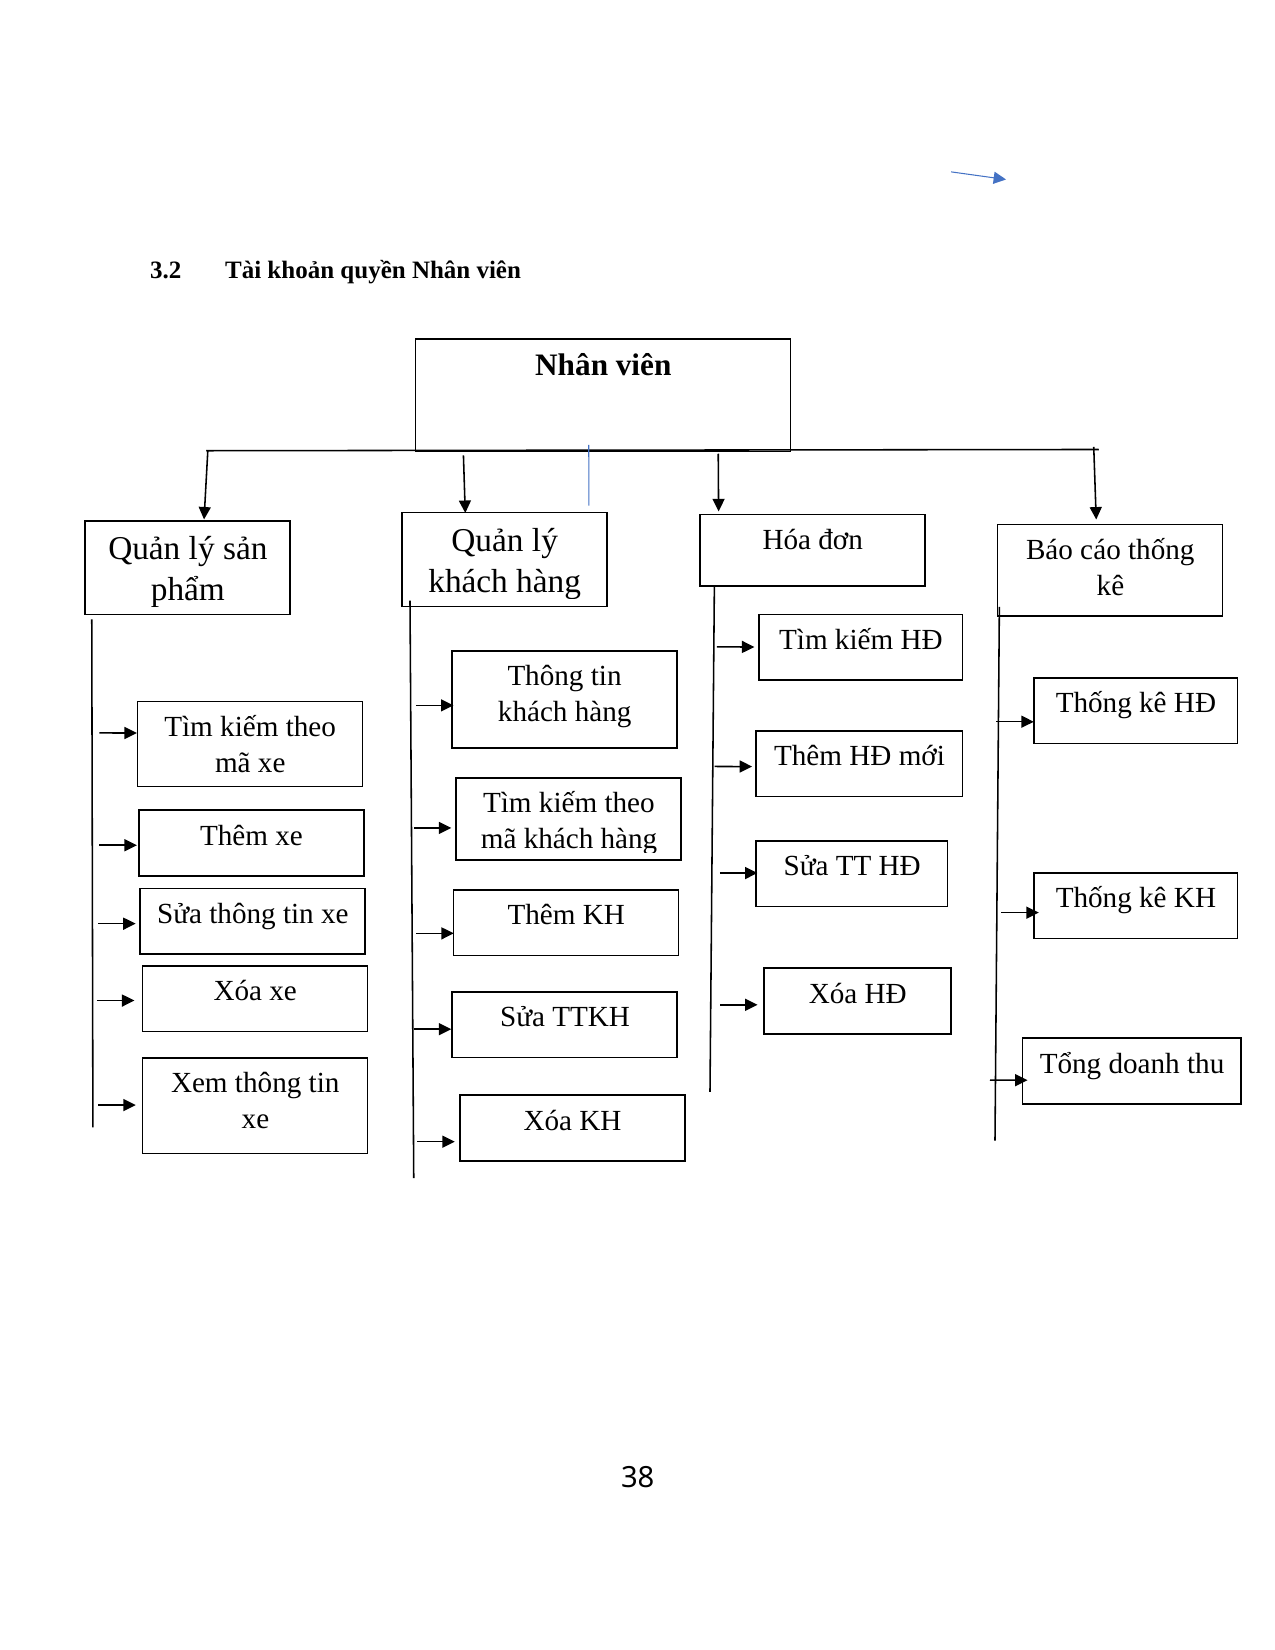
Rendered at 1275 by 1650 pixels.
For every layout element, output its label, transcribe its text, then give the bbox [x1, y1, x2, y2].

subtitle Tài khoản quyền Nhân viên [150, 256, 1125, 284]
